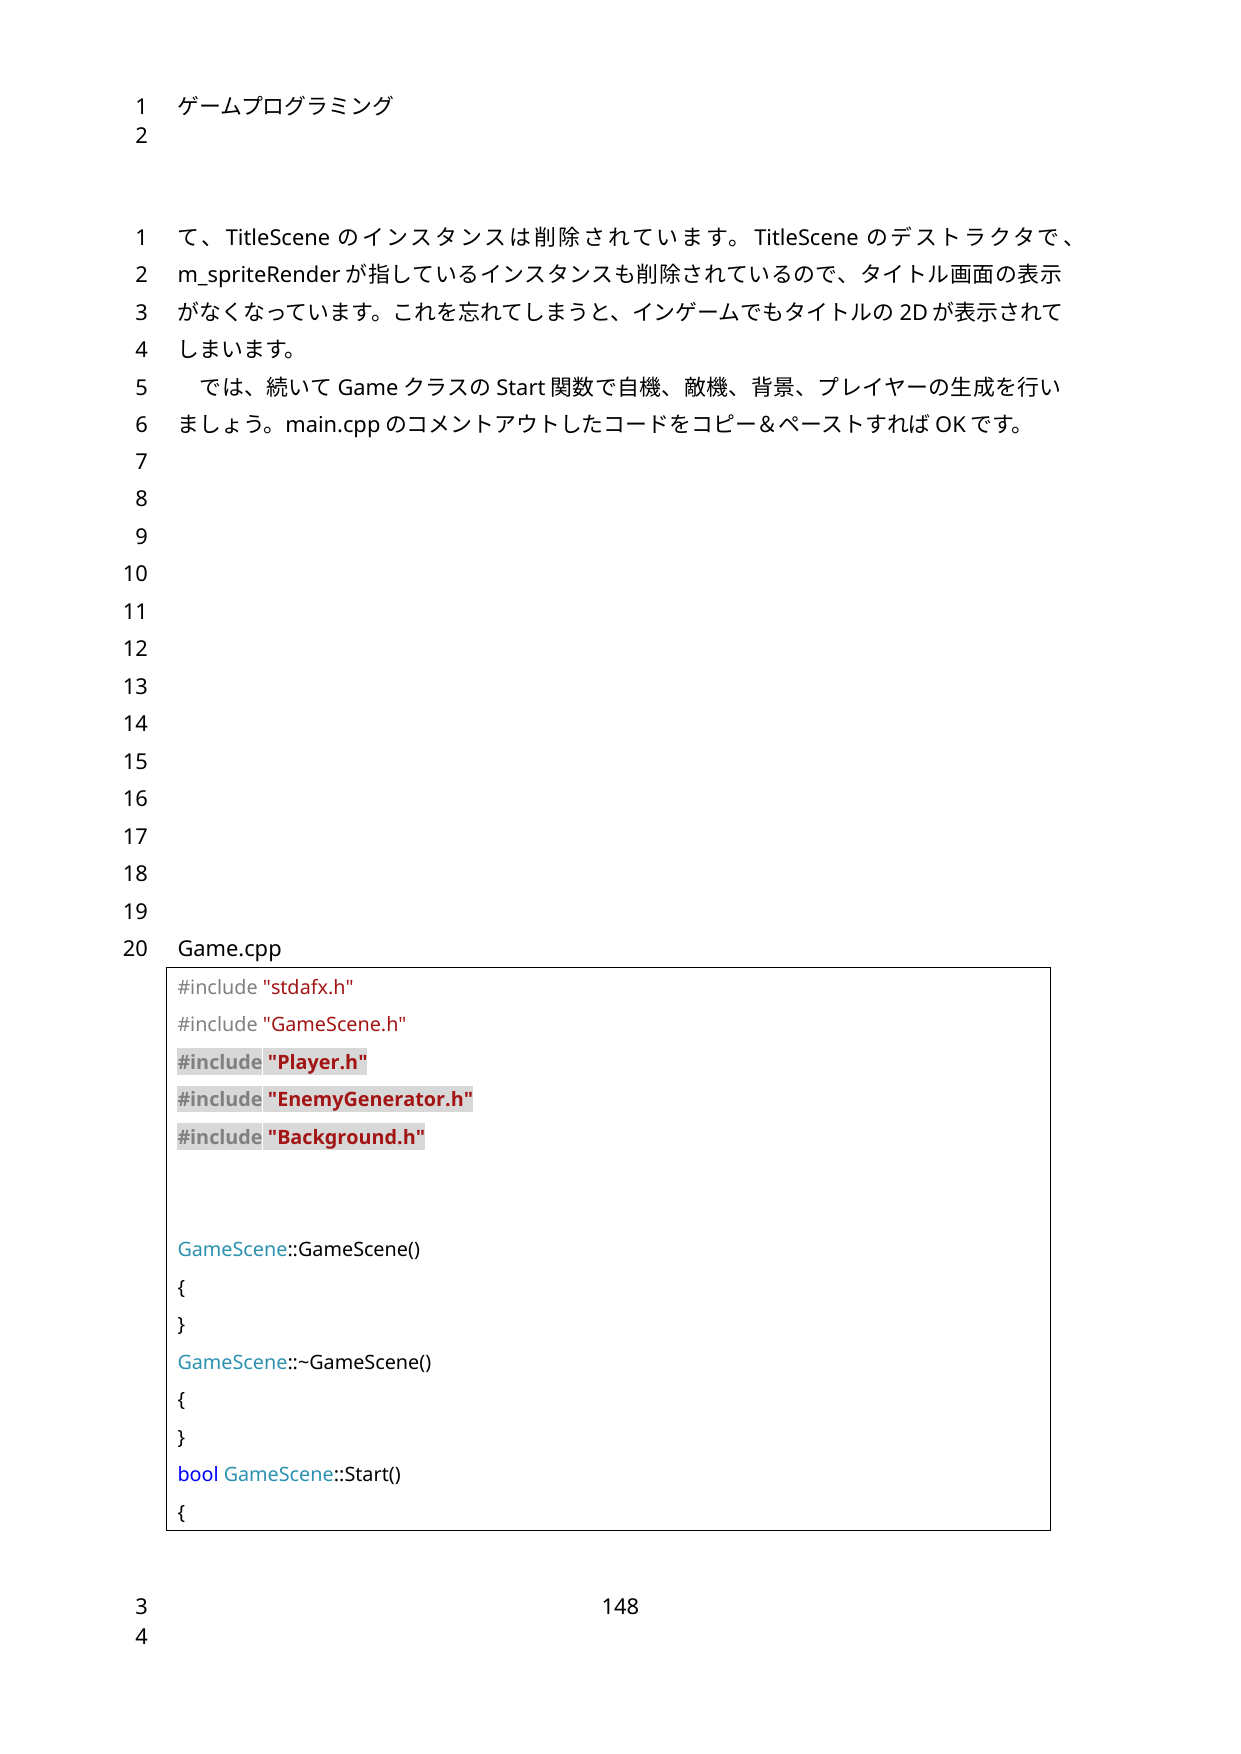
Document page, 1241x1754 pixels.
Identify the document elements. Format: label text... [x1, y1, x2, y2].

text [177, 217, 1063, 367]
text では、続いてGameクラスのStart関数で自機、敵機、背景、プレイヤーの生成を行いましょう。main.cppのコメントアウトしたコードをコピー＆ペーストすればOKです。 [177, 367, 1063, 442]
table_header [167, 968, 1050, 1530]
text Game.cpp [177, 929, 1063, 967]
